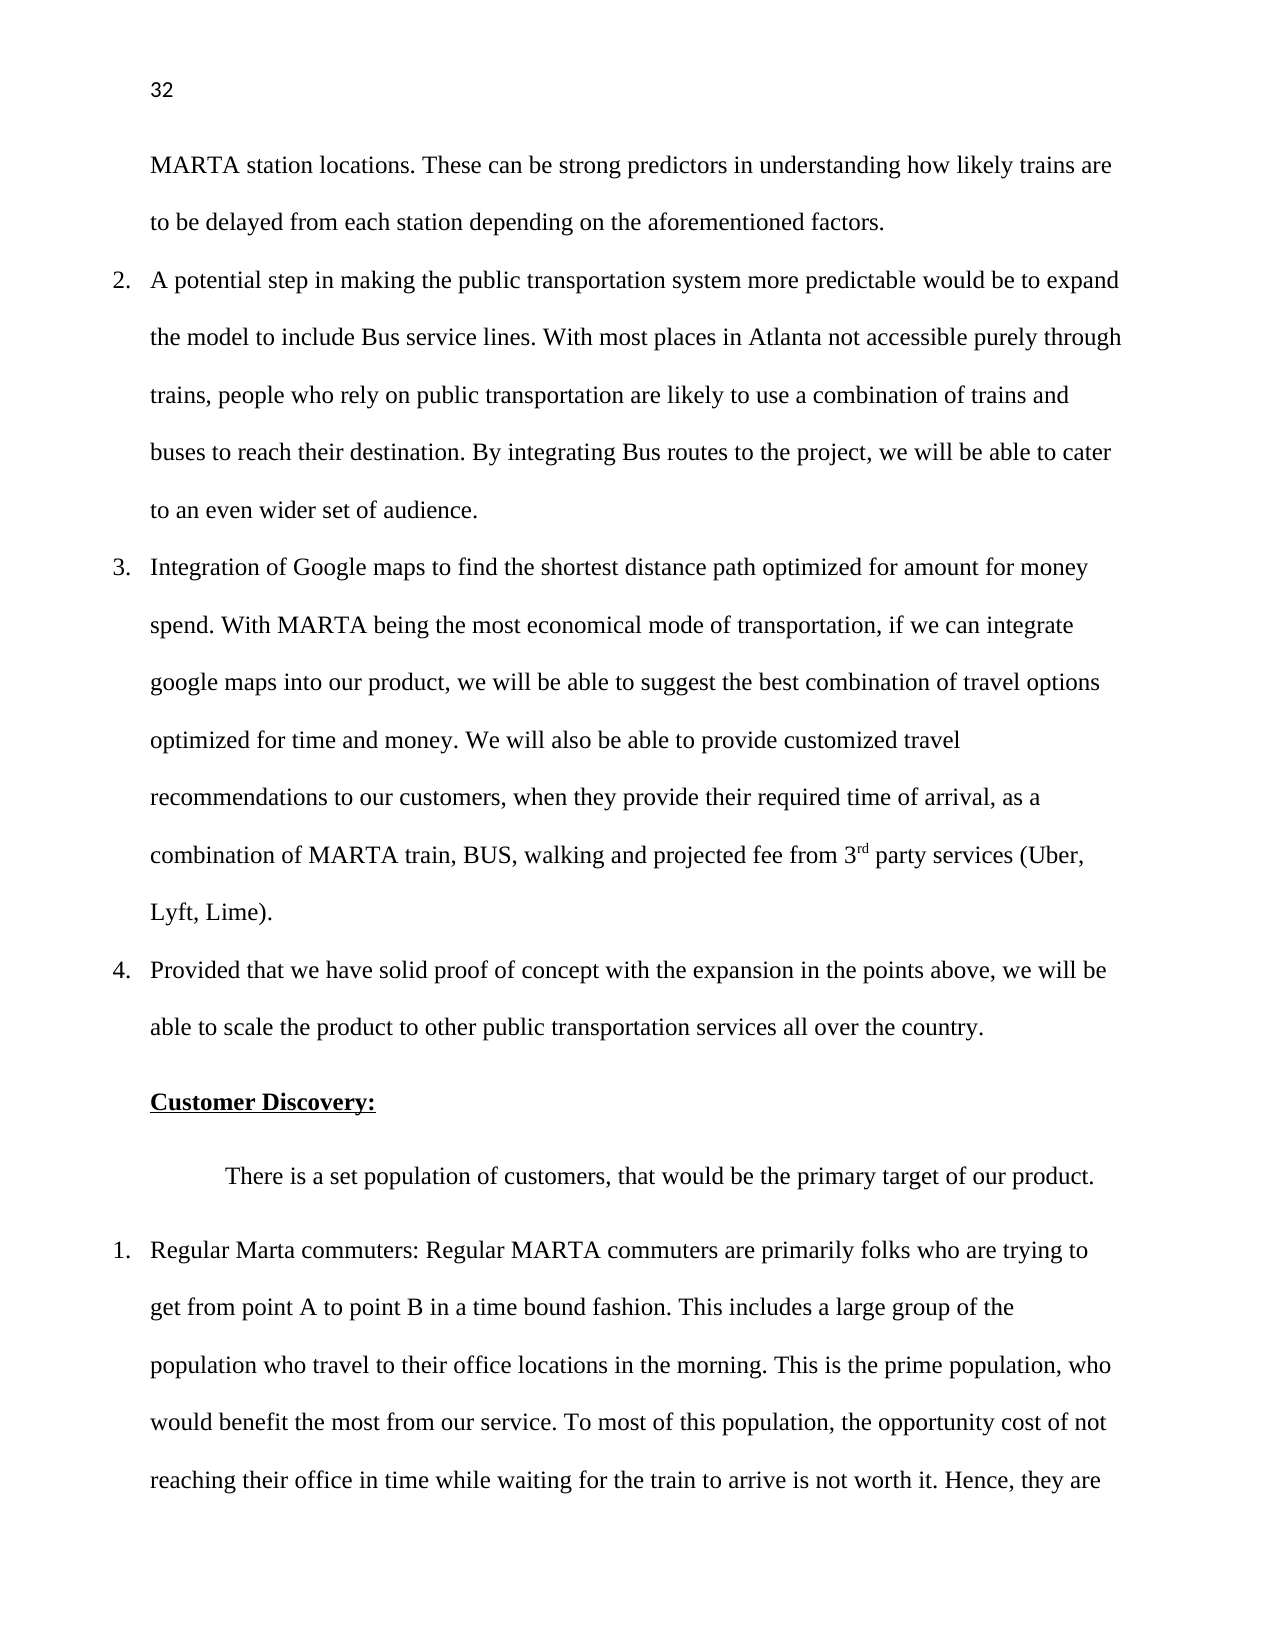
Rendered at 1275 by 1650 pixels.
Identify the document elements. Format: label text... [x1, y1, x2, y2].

text There is a set population of customers, that would be the primary target of our product. [150, 1161, 1125, 1189]
list A potential step in making the public transportation system more predictable would be to expand the model to include Bus service lines. With most places in Atlanta not accessible purely through trains, people who rely on public transportation are likely to use a combination of trains and buses to reach their destination. By integrating Bus routes to the project, we will be able to cater to an even wider set of audience. [112, 265, 1125, 524]
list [112, 150, 1125, 236]
text Customer Discovery: [150, 1087, 1125, 1115]
list Integration of Google maps to find the shortest distance path optimized for amount for money spend. With MARTA being the most economical mode of transportation, if we can integrate google maps into our product, we will be able to suggest the best combination of travel options optimized for time and money. We will also be able to provide customized travel recommendations to our customers, when they provide their required time of arrival, as a combination of MARTA train, BUS, walking and projected fee from 3rd party services (Uber, Lyft, Lime). [112, 552, 1125, 926]
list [112, 1235, 1125, 1494]
list Provided that we have solid proof of concept with the expansion in the points above, we will be able to scale the product to other public transportation services all over the country. [112, 955, 1125, 1041]
